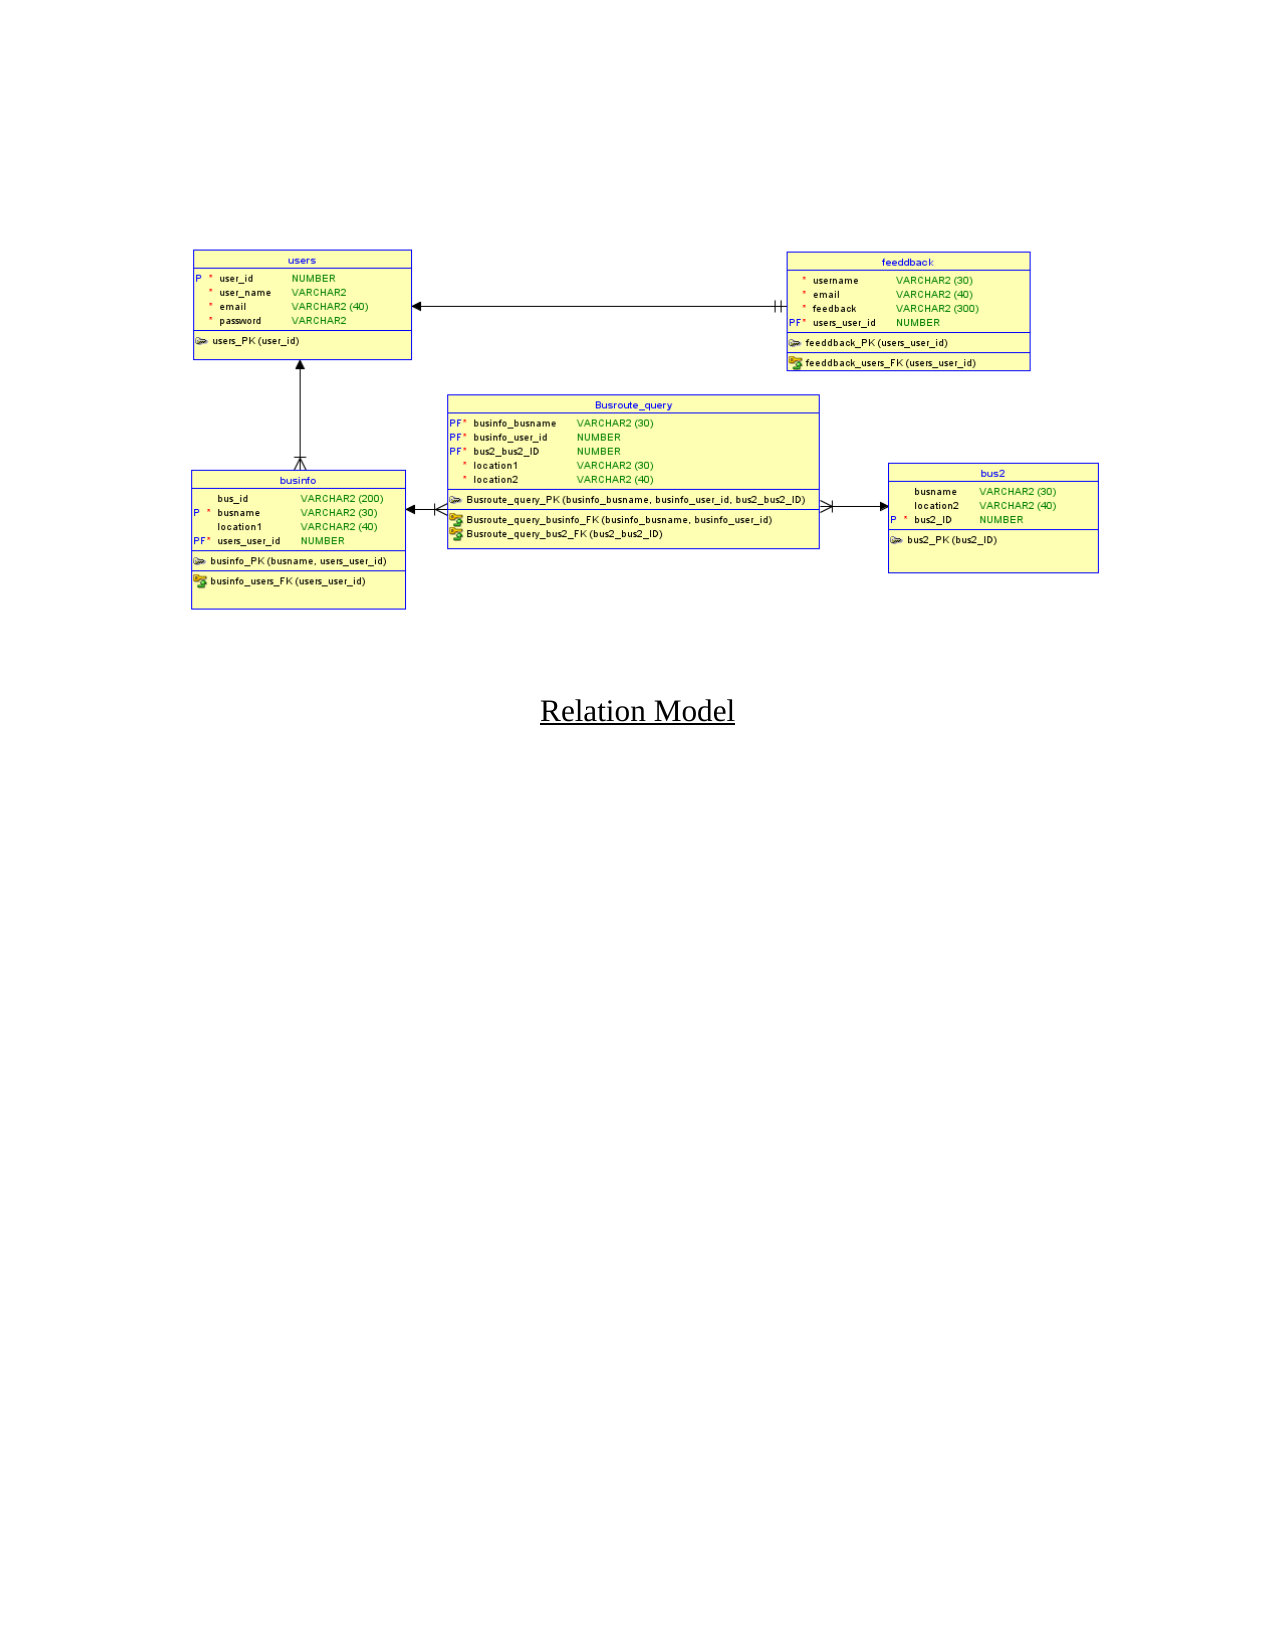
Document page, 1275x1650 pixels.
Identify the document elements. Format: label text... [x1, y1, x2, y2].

picture [150, 150, 1122, 684]
